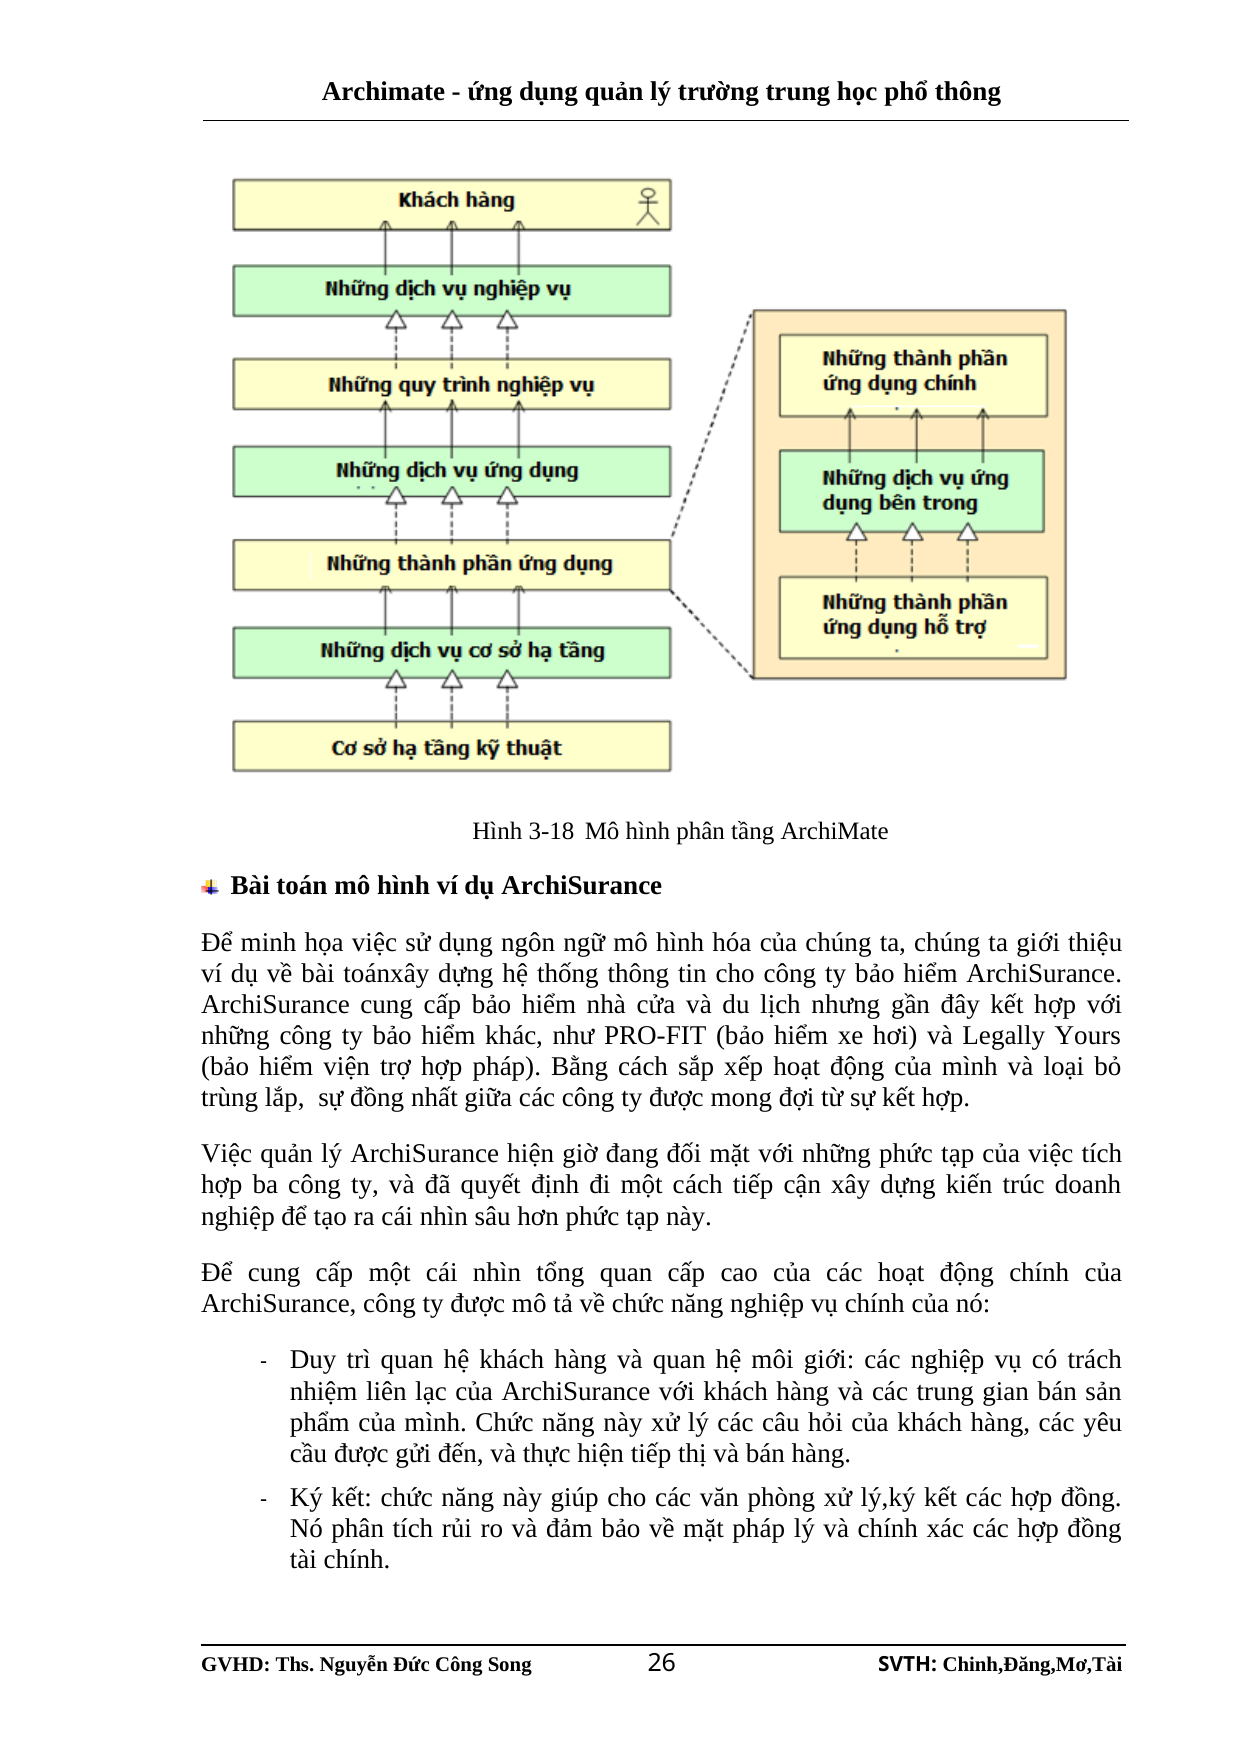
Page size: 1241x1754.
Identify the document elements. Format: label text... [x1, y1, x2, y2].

picture [200, 159, 1123, 791]
text Duy trì quan hệ khách hàng và quan hệ môi giới: các nghiệp vụ có trách nhiệm liên lạc của ArchiSurance với khách hàng và các trung gian bán sản phẩm của mình. Chức năng này xử lý các câu hỏi của khách hàng, các yêu cầu được gửi đến, và thực hiện tiếp thị và bán hàng. [260, 1343, 1122, 1468]
text Ký kết: chức năng này giúp cho các văn phòng xử lý,ký kết các hợp đồng. Nó phân tích rủi ro và đảm bảo về mặt pháp lý và chính xác các hợp đồng tài chính. [260, 1481, 1122, 1575]
text Để cung cấp một cái nhìn tổng quan cấp cao của các hoạt động chính của ArchiSurance, công ty được mô tả về chức năng nghiệp vụ chính của nó: [201, 1256, 1122, 1318]
text Bài toán mô hình ví dụ ArchiSurance [201, 869, 1122, 901]
text Mô hình phân tầng ArchiMate [238, 816, 1122, 844]
text Việc quản lý ArchiSurance hiện giờ đang đối mặt với những phức tạp của việc tích hợp ba công ty, và đã quyết định đi một cách tiếp cận xây dựng kiến trúc doanh nghiệp để tạo ra cái nhìn sâu hơn phức tạp này. [201, 1137, 1122, 1231]
picture [201, 878, 219, 895]
text Để minh họa việc sử dụng ngôn ngữ mô hình hóa của chúng ta, chúng ta giới thiệu ví dụ về bài toánxây dựng hệ thống thông tin cho công ty bảo hiểm ArchiSurance. ArchiSurance cung cấp bảo hiểm nhà cửa và du lịch nhưng gần đây kết hợp với những công ty bảo hiểm khác, như PRO-FIT (bảo hiểm xe hơi) và Legally Yours (bảo hiểm viện trợ hợp pháp). Bằng cách sắp xếp hoạt động của mình và loại bỏ trùng lắp, sự đồng nhất giữa các công ty được mong đợi từ sự kết hợp. [201, 926, 1122, 1112]
